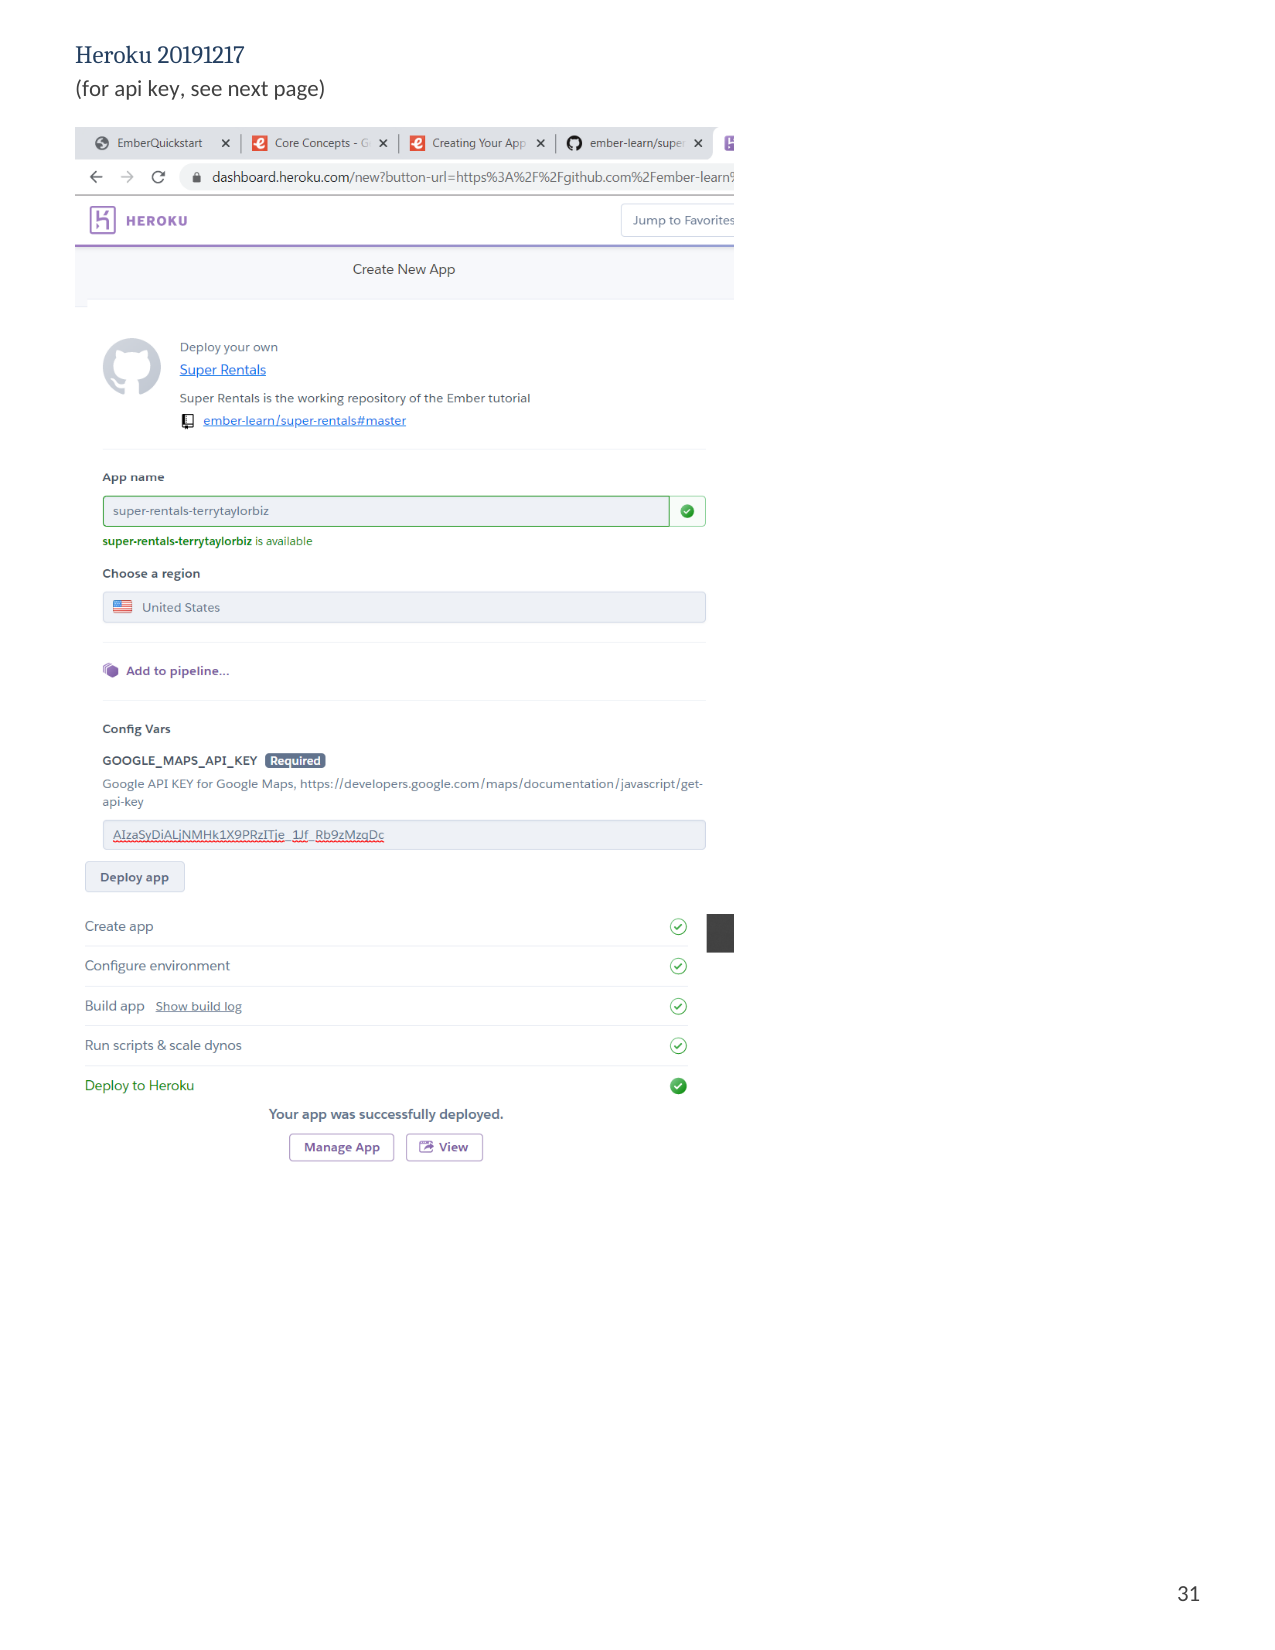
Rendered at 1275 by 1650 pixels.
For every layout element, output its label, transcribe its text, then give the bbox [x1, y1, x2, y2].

text (for api key, see next page) [75, 74, 1200, 102]
subtitle Heroku 20191217 [75, 41, 1200, 70]
picture [75, 127, 734, 1172]
